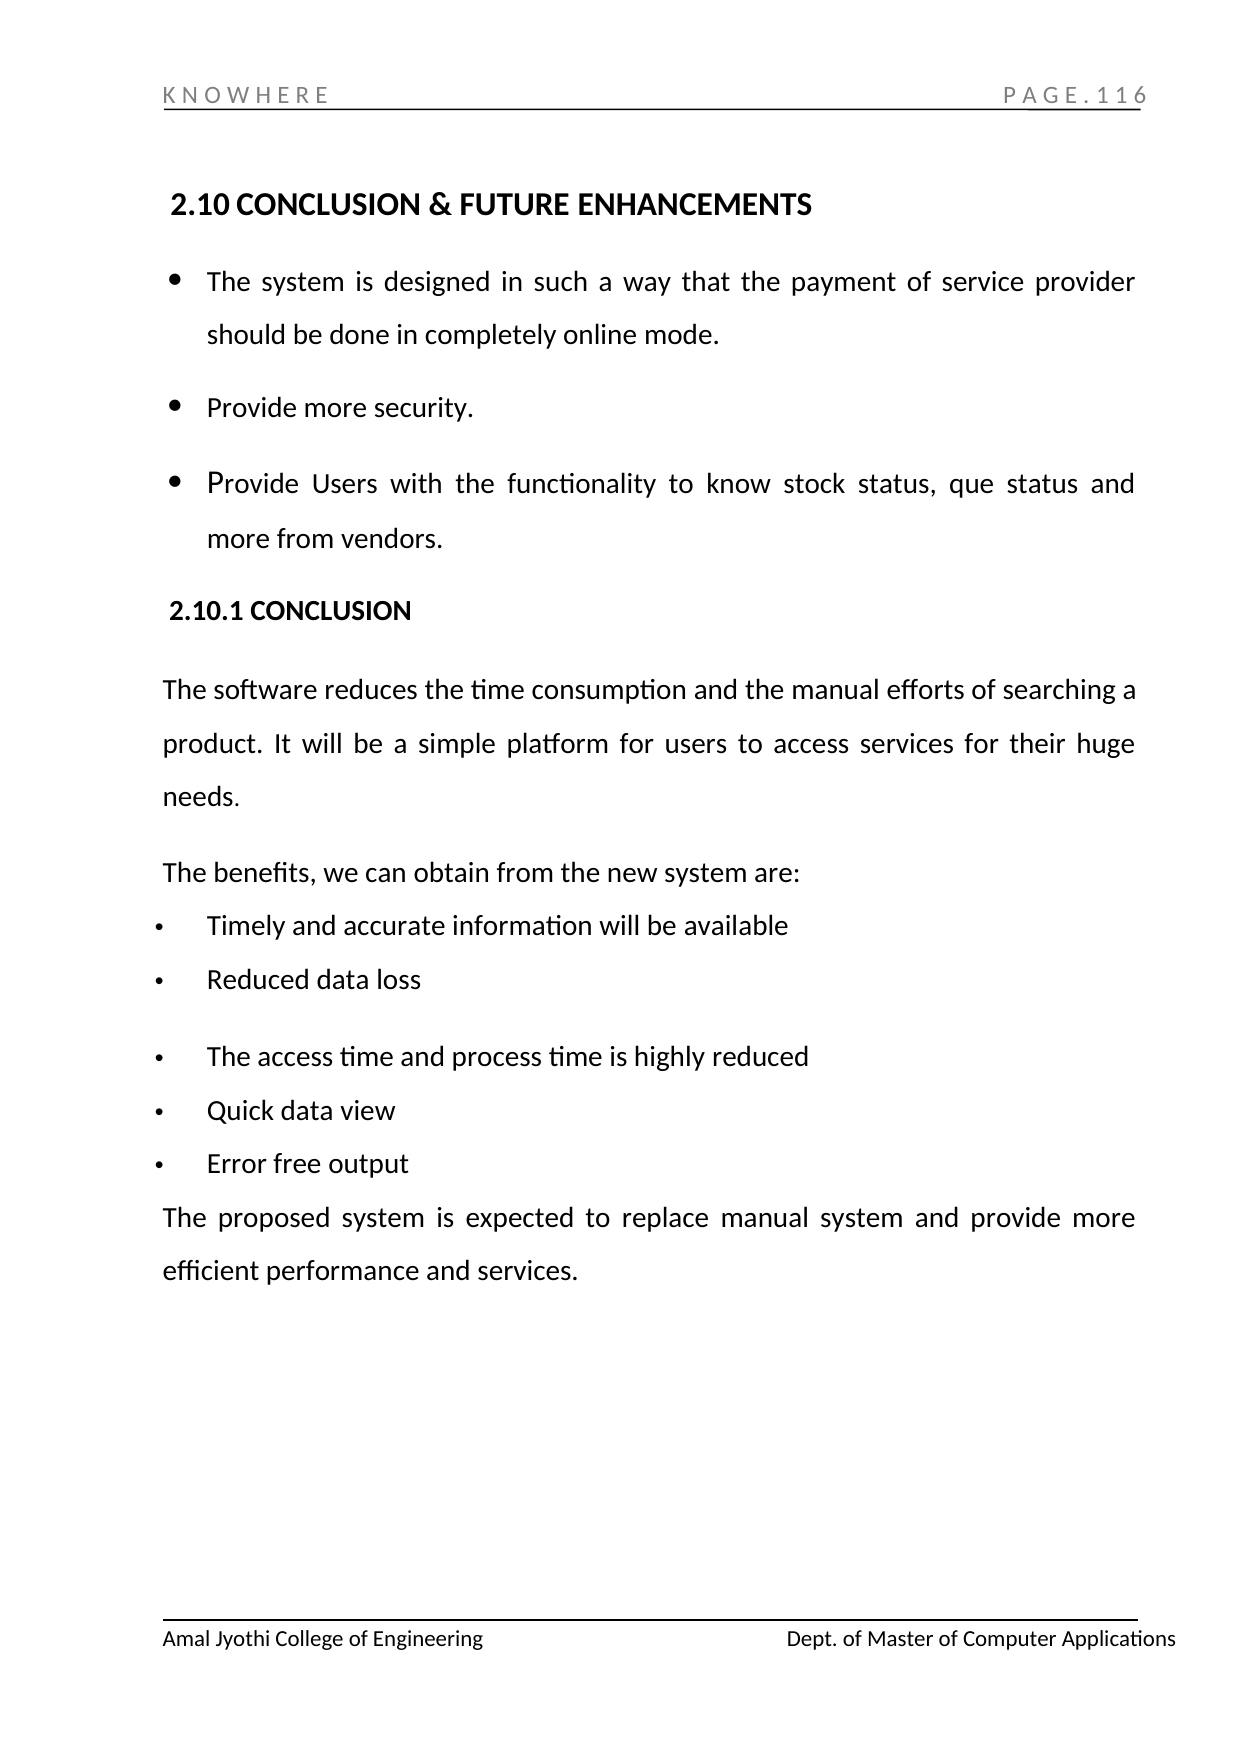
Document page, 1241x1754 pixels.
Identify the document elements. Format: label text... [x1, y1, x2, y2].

subtitle 2.10.1 CONCLUSION [162, 592, 1137, 628]
list Quick data view [154, 1092, 1137, 1127]
subtitle Provide more security. [169, 389, 1137, 424]
list Timely and accurate information will be available [154, 907, 1137, 943]
subtitle CONCLUSION & FUTURE ENHANCEMENTS [170, 183, 1137, 223]
list The access time and process time is highly reduced [154, 1038, 1137, 1074]
subtitle Provide Users with the functionality to know stock status, que status and more from vendors. [169, 461, 1137, 555]
text The software reduces the time consumption and the manual efforts of searching a product. It will be a simple platform for users to access services for their huge needs. [162, 671, 1137, 814]
list Reduced data loss [154, 961, 1137, 996]
list Error free output [154, 1145, 1137, 1181]
subtitle The system is designed in such a way that the payment of service provider should be done in completely online mode. [169, 263, 1137, 352]
text The benefits, we can obtain from the new system are: [162, 854, 1137, 889]
text The proposed system is expected to replace manual system and provide more efficient performance and services. [162, 1199, 1137, 1288]
